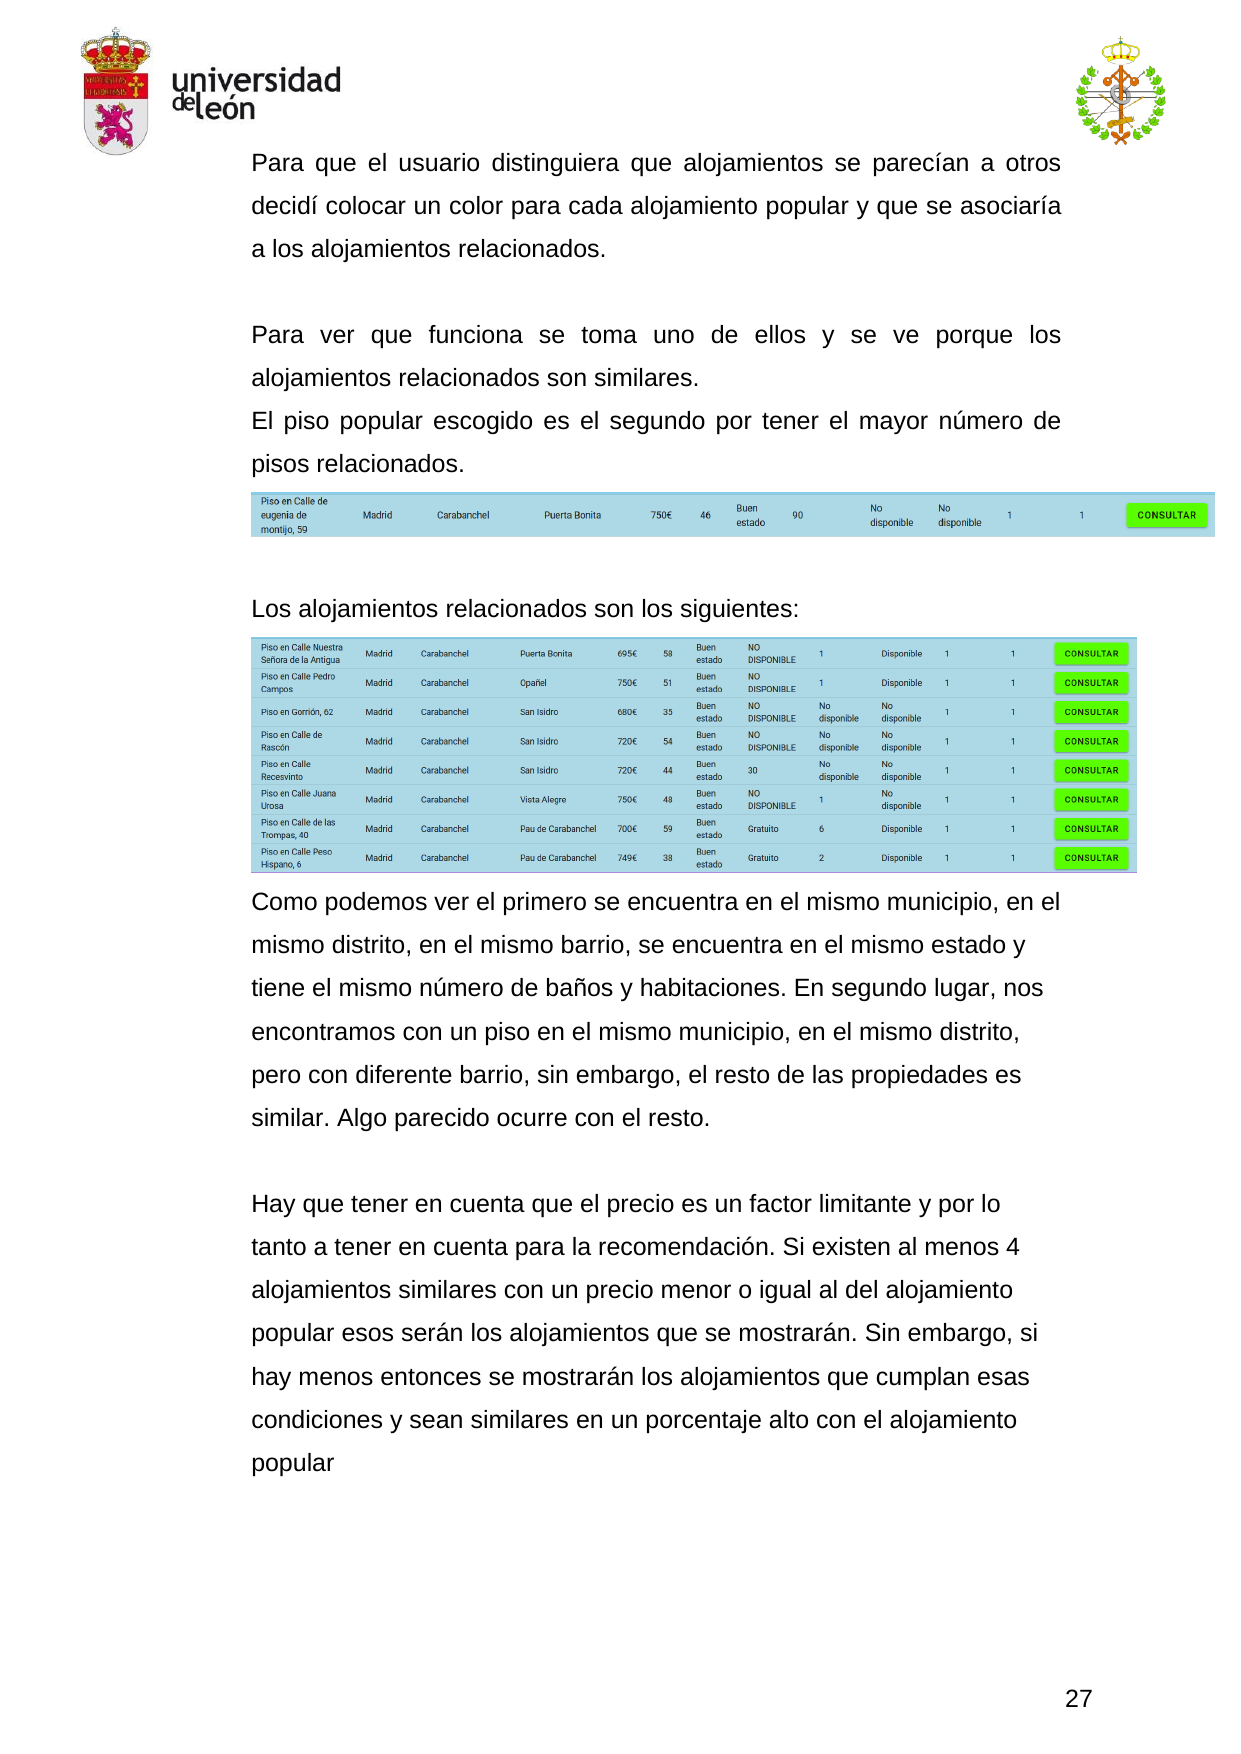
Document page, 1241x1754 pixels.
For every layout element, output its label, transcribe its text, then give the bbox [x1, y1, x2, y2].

picture [80, 26, 341, 156]
text Para que el usuario distinguiera que alojamientos se parecían a otros decidí colocar un color para cada alojamiento popular y que se asociaría a los alojamientos relacionados. [251, 148, 1063, 263]
text Los alojamientos relacionados son los siguientes: [251, 594, 1063, 623]
picture [1075, 36, 1166, 145]
picture [251, 637, 1137, 873]
picture [251, 492, 1215, 537]
text Para ver que funciona se toma uno de ellos y se ve porque los alojamientos relacionados son similares. [251, 320, 1063, 392]
text Hay que tener en cuenta que el precio es un factor limitante y por lo tanto a tener en cuenta para la recomendación. Si existen al menos 4 alojamientos similares con un precio menor o igual al del alojamiento popular esos serán los alojamientos que se mostrarán. Sin embargo, si hay menos entonces se mostrarán los alojamientos que cumplan esas condiciones y sean similares en un porcentaje alto con el alojamiento popular [251, 1189, 1063, 1476]
text Como podemos ver el primero se encuentra en el mismo municipio, en el mismo distrito, en el mismo barrio, se encuentra en el mismo estado y tiene el mismo número de baños y habitaciones. En segundo lugar, nos encontramos con un piso en el mismo municipio, en el mismo distrito, pero con diferente barrio, sin embargo, el resto de las propiedades es similar. Algo parecido ocurre con el resto. [251, 887, 1063, 1131]
text El piso popular escogido es el segundo por tener el mayor número de pisos relacionados. [251, 406, 1063, 478]
